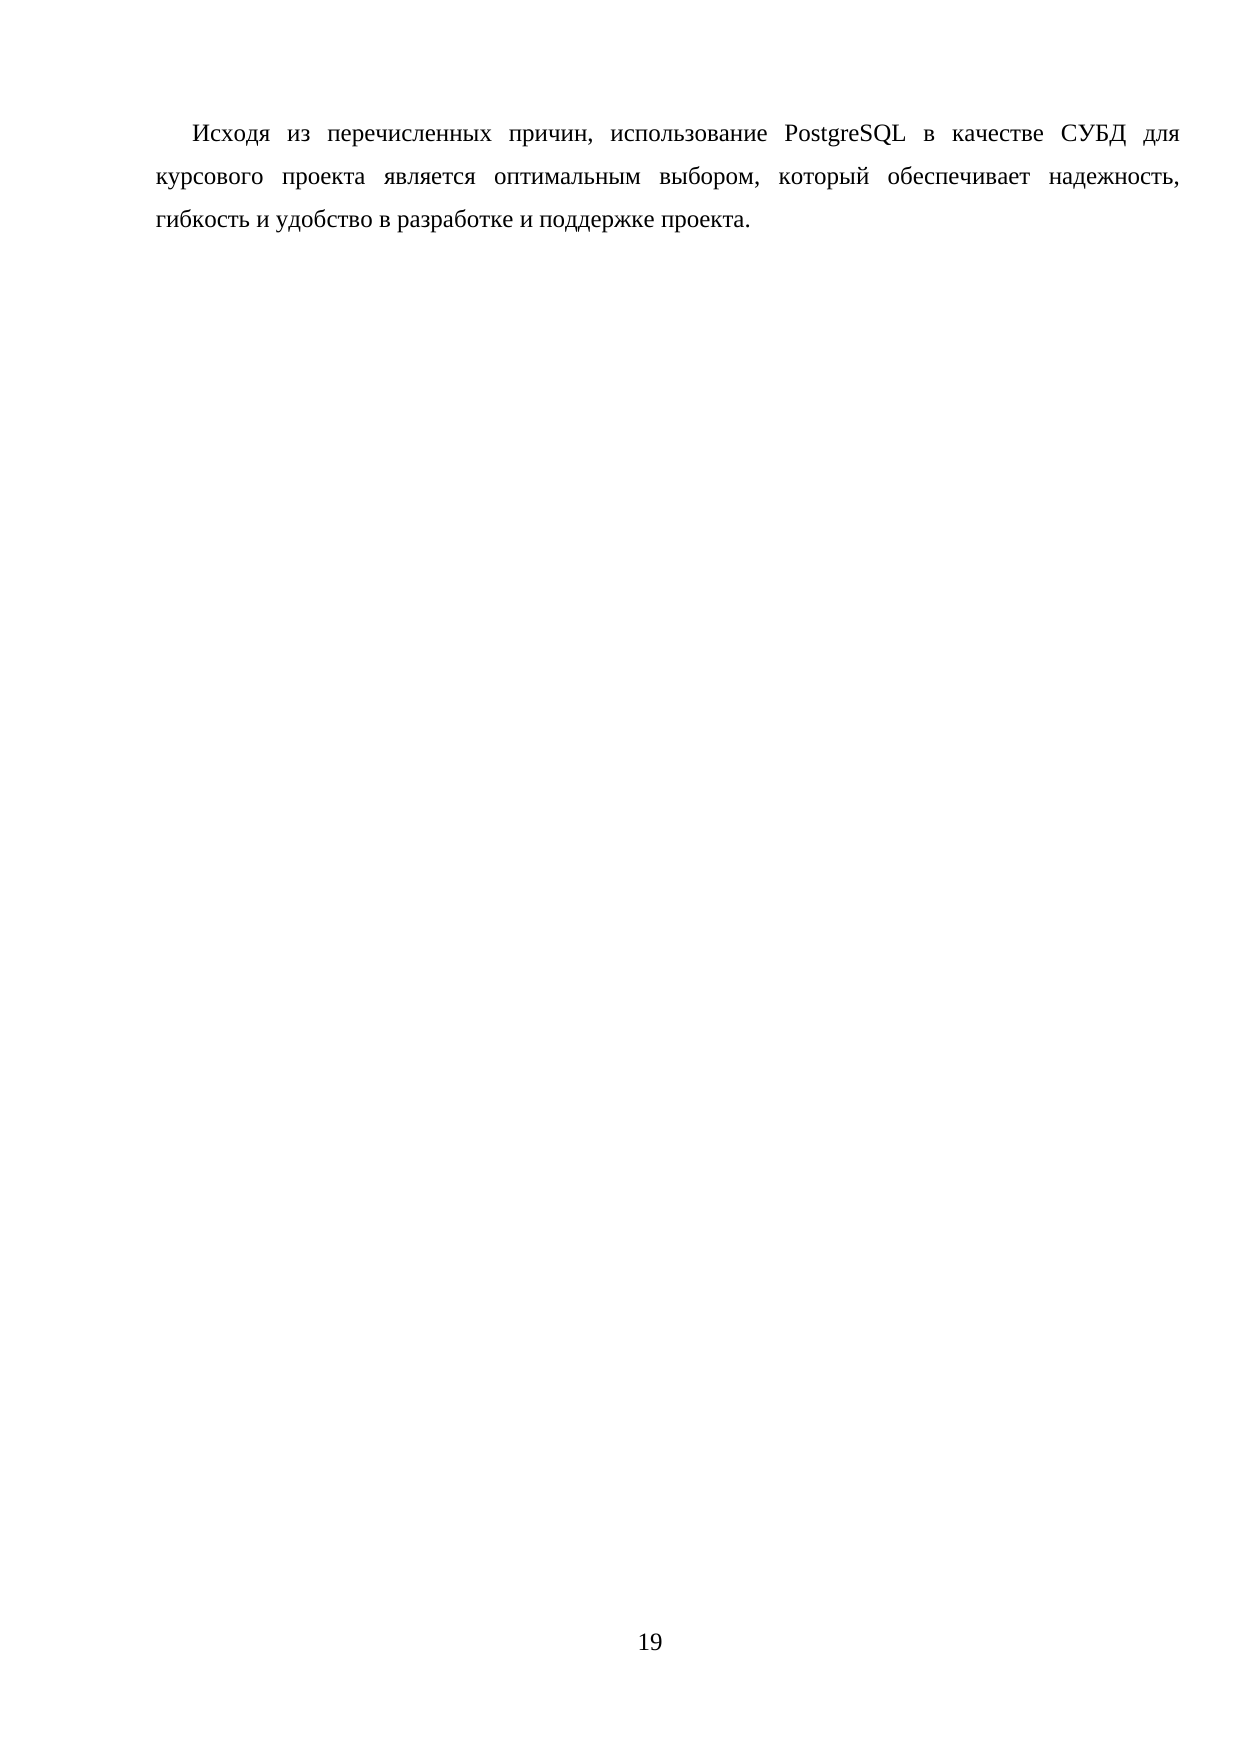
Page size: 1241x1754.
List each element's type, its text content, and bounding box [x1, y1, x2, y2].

list Исходя из перечисленных причин, использование PostgreSQL в качестве СУБД для курсового проекта является оптимальным выбором, который обеспечивает надежность, гибкость и удобство в разработке и поддержке проекта. [156, 118, 1181, 233]
